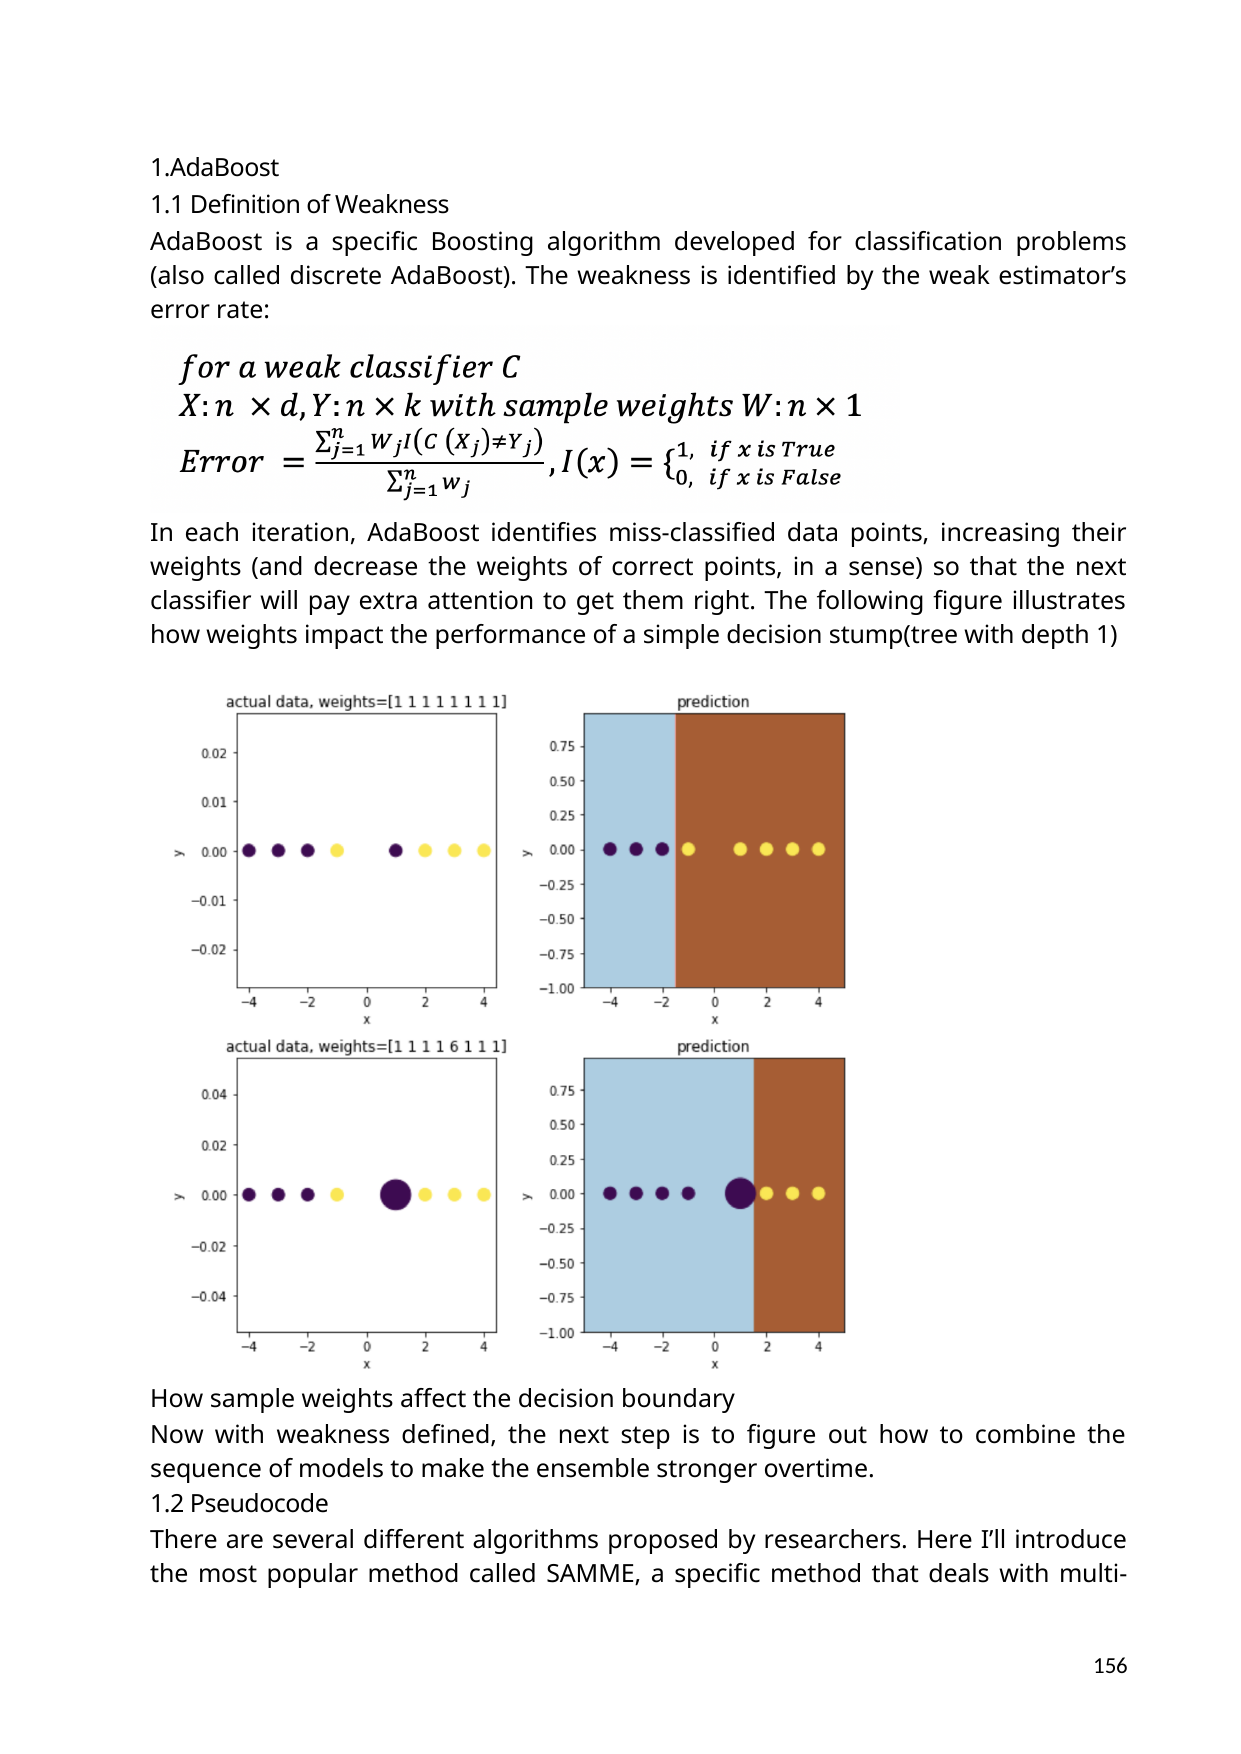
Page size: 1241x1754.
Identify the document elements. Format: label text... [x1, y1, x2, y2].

text How sample weights affect the decision boundary [150, 1380, 1128, 1414]
picture [150, 325, 901, 513]
subtitle 1.AdaBoost [150, 150, 1128, 184]
text In each iteration, AdaBoost identifies miss-classified data points, increasing their weights (and decrease the weights of correct points, in a sense) so that the next classifier will pay extra attention to get them right. The following figure illustrates how weights impact the performance of a simple decision stump(tree with depth 1) [150, 514, 1128, 651]
subtitle 1.1 Definition of Weakness [150, 187, 1128, 221]
picture [150, 687, 901, 1379]
text AdaBoost is a specific Boosting algorithm developed for classification problems (also called discrete AdaBoost). The weakness is identified by the weak estimator’s error rate: [150, 223, 1128, 326]
subtitle 1.2 Pseudocode [150, 1485, 1128, 1519]
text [150, 1522, 1128, 1590]
text Now with weakness defined, the next step is to figure out how to combine the sequence of models to make the ensemble stronger overtime. [150, 1417, 1128, 1485]
